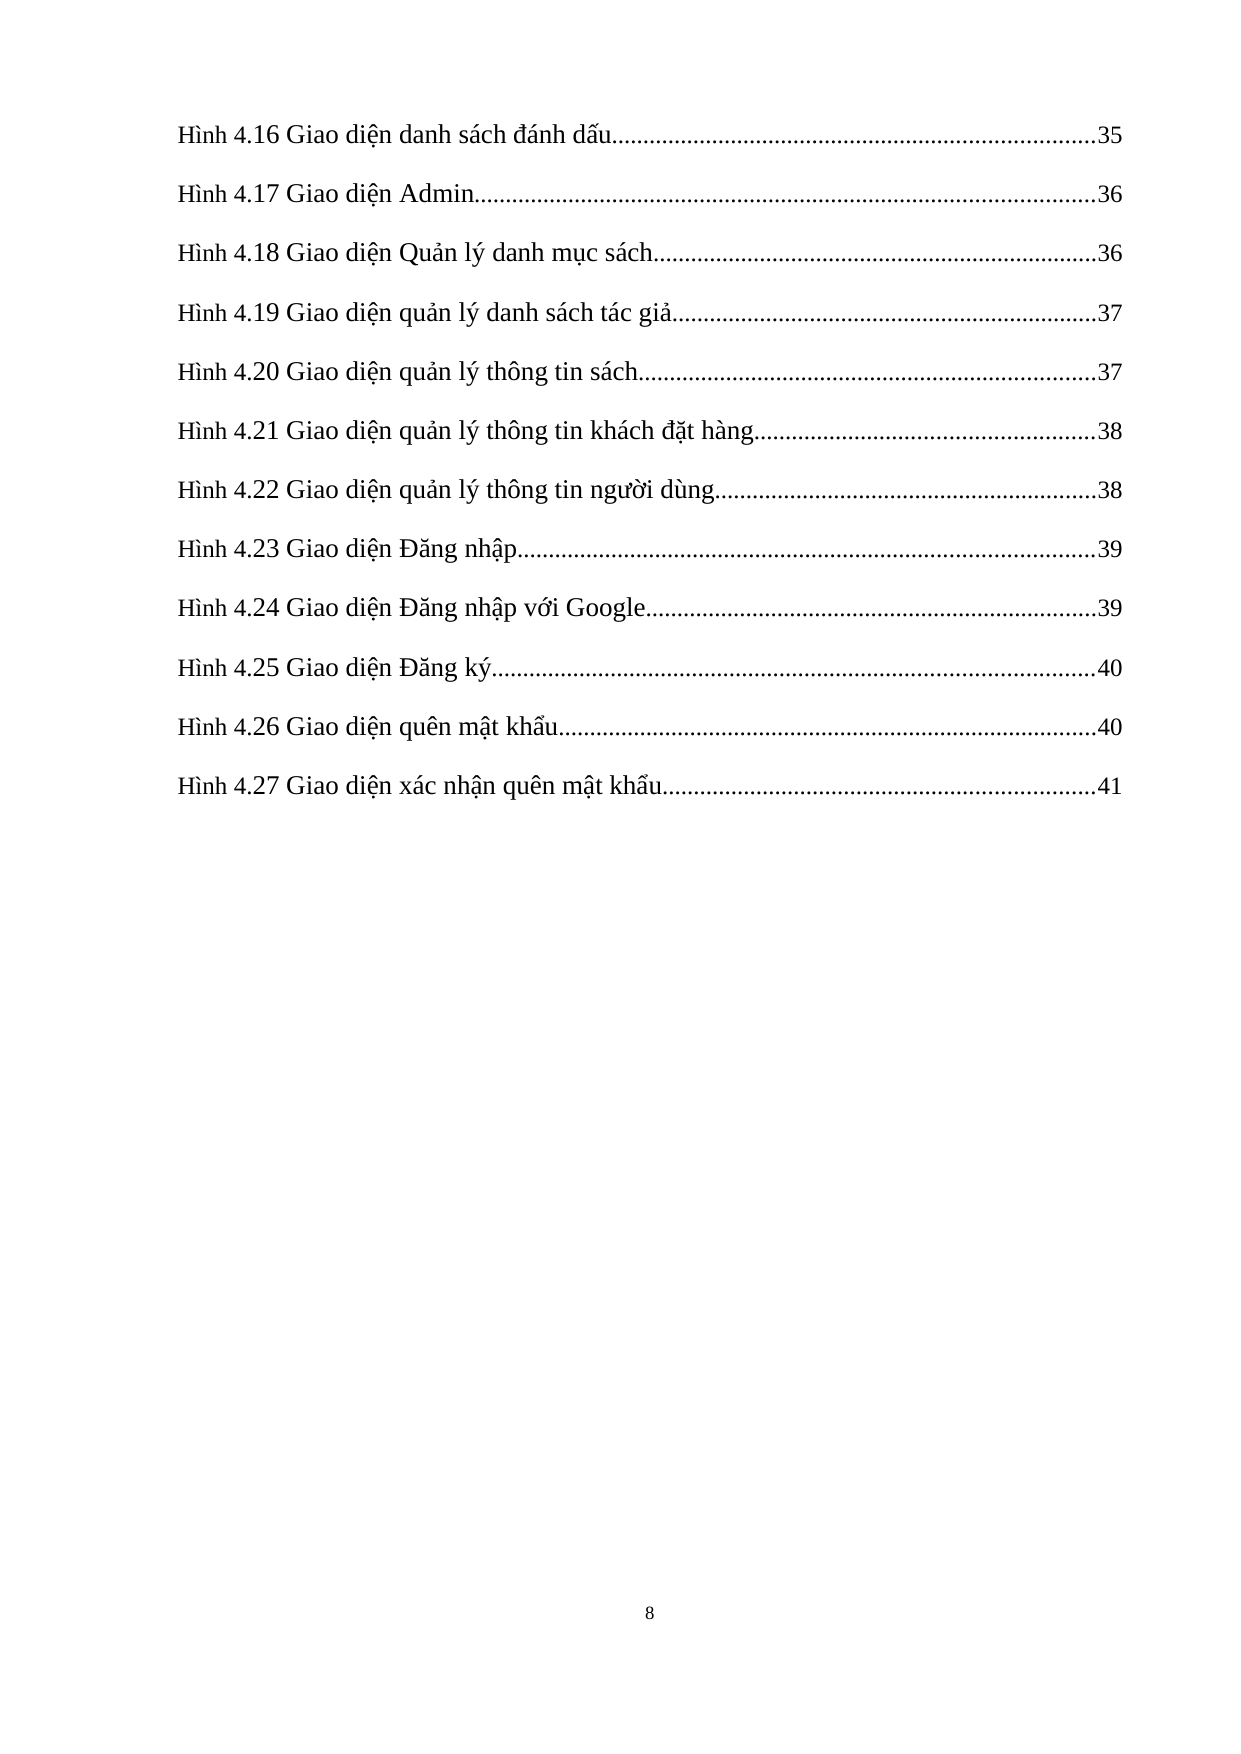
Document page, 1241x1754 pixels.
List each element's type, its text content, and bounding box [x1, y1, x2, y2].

text Hình 4.16 Giao diện danh sách đánh dấu 35 [177, 118, 1122, 149]
text Hình 4.21 Giao diện quản lý thông tin khách đặt hàng 38 [177, 414, 1122, 445]
text Hình 4.26 Giao diện quên mật khẩu 40 [177, 710, 1122, 741]
text Hình 4.25 Giao diện Đăng ký 40 [177, 651, 1122, 682]
text Hình 4.23 Giao diện Đăng nhập 39 [177, 532, 1122, 563]
text Hình 4.27 Giao diện xác nhận quên mật khẩu 41 [177, 769, 1122, 800]
text Hình 4.20 Giao diện quản lý thông tin sách 37 [177, 355, 1122, 386]
text Hình 4.19 Giao diện quản lý danh sách tác giả 37 [177, 296, 1122, 327]
text Hình 4.18 Giao diện Quản lý danh mục sách 36 [177, 236, 1122, 268]
text Hình 4.17 Giao diện Admin 36 [177, 177, 1122, 208]
text Hình 4.22 Giao diện quản lý thông tin người dùng 38 [177, 473, 1122, 504]
text Hình 4.24 Giao diện Đăng nhập với Google 39 [177, 591, 1122, 623]
